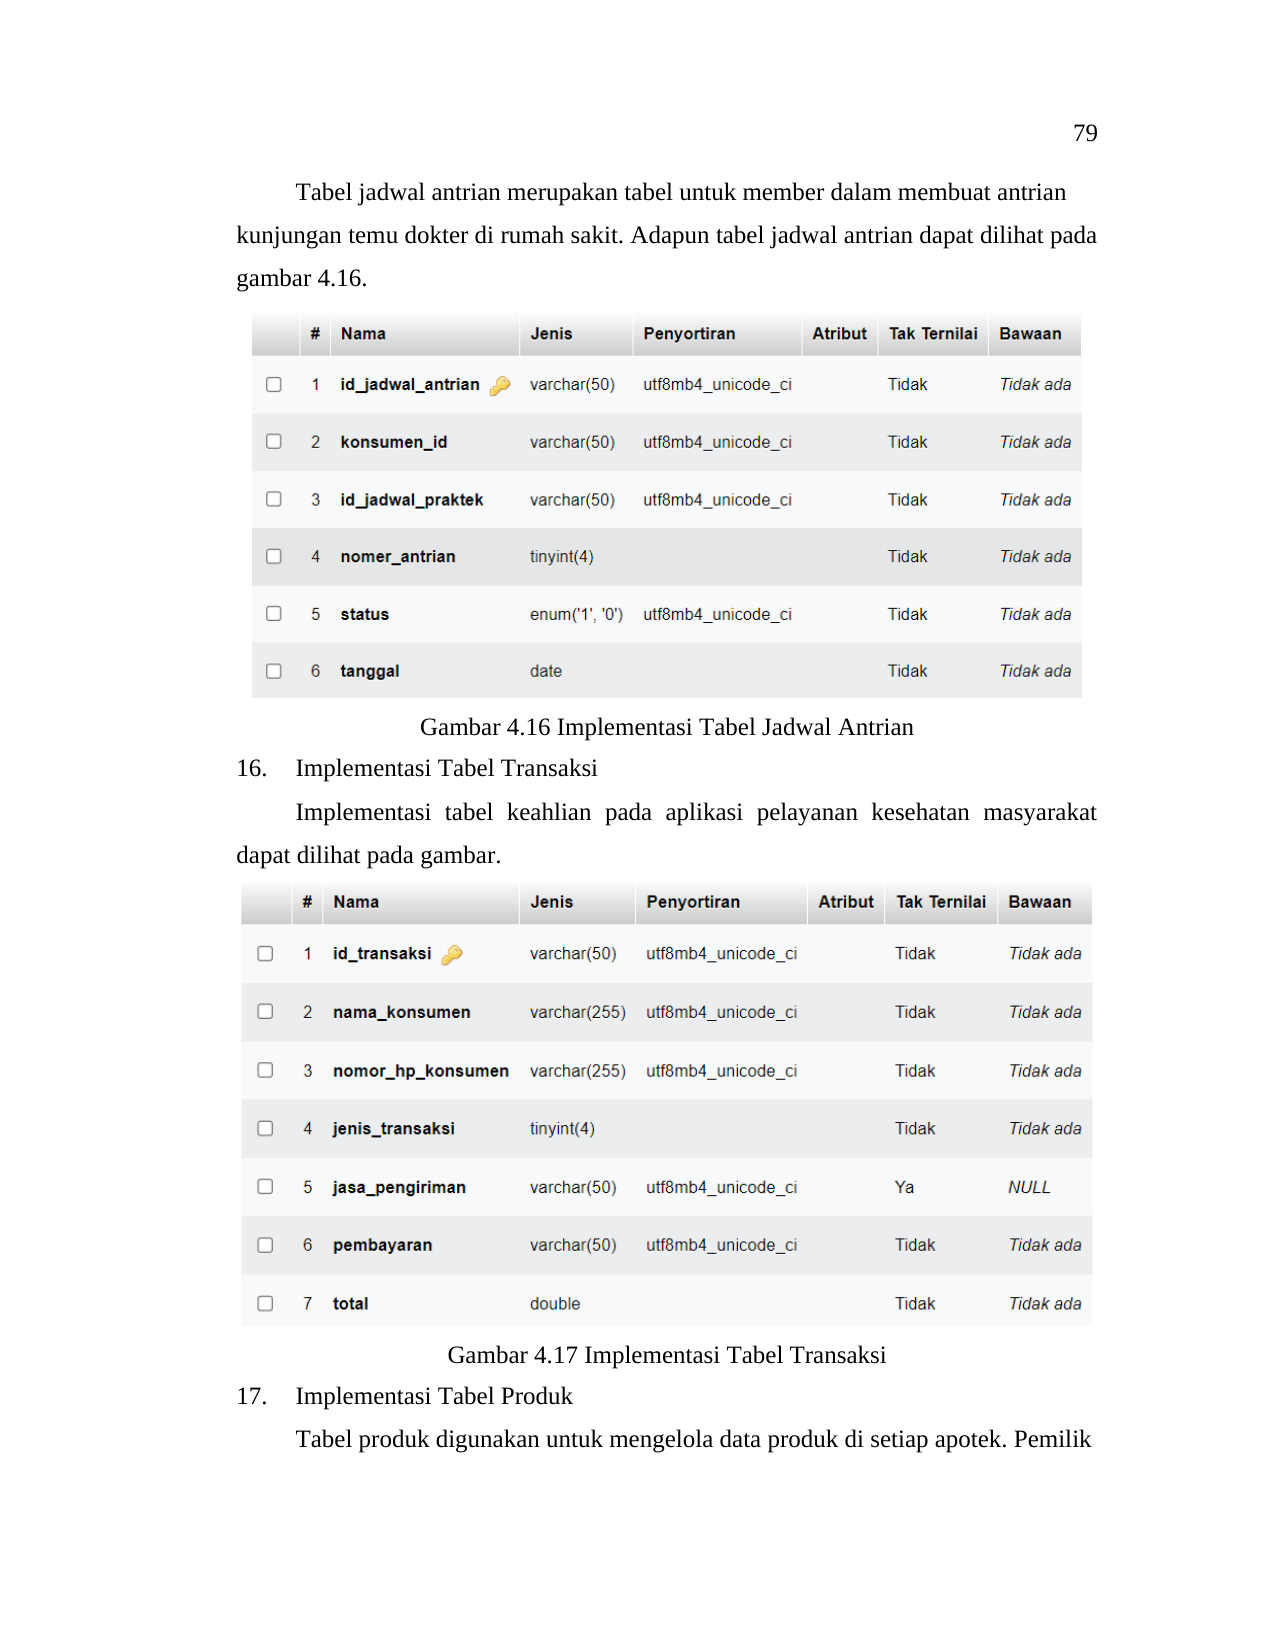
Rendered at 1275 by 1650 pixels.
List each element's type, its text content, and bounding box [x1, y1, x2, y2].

text Gambar 4.16 Implementasi Tabel Jadwal Antrian [236, 712, 1098, 741]
picture [241, 882, 1093, 1326]
text kunjungan temu dokter di rumah sakit. Adapun tabel jadwal antrian dapat dilihat pada gambar 4.16. [236, 220, 1098, 292]
list Implementasi Tabel Produk [236, 1381, 1098, 1410]
list Tabel produk digunakan untuk mengelola data produk di setiap apotek. Pemilik [295, 1424, 1098, 1453]
picture [252, 306, 1083, 698]
text Tabel jadwal antrian merupakan tabel untuk member dalam membuat antrian [236, 177, 1098, 206]
list Implementasi Tabel Transaksi [236, 753, 1098, 782]
text Implementasi tabel keahlian pada aplikasi pelayanan kesehatan masyarakat dapat dilihat pada gambar. [236, 797, 1098, 868]
text Gambar 4.17 Implementasi Tabel Transaksi [236, 1340, 1098, 1369]
